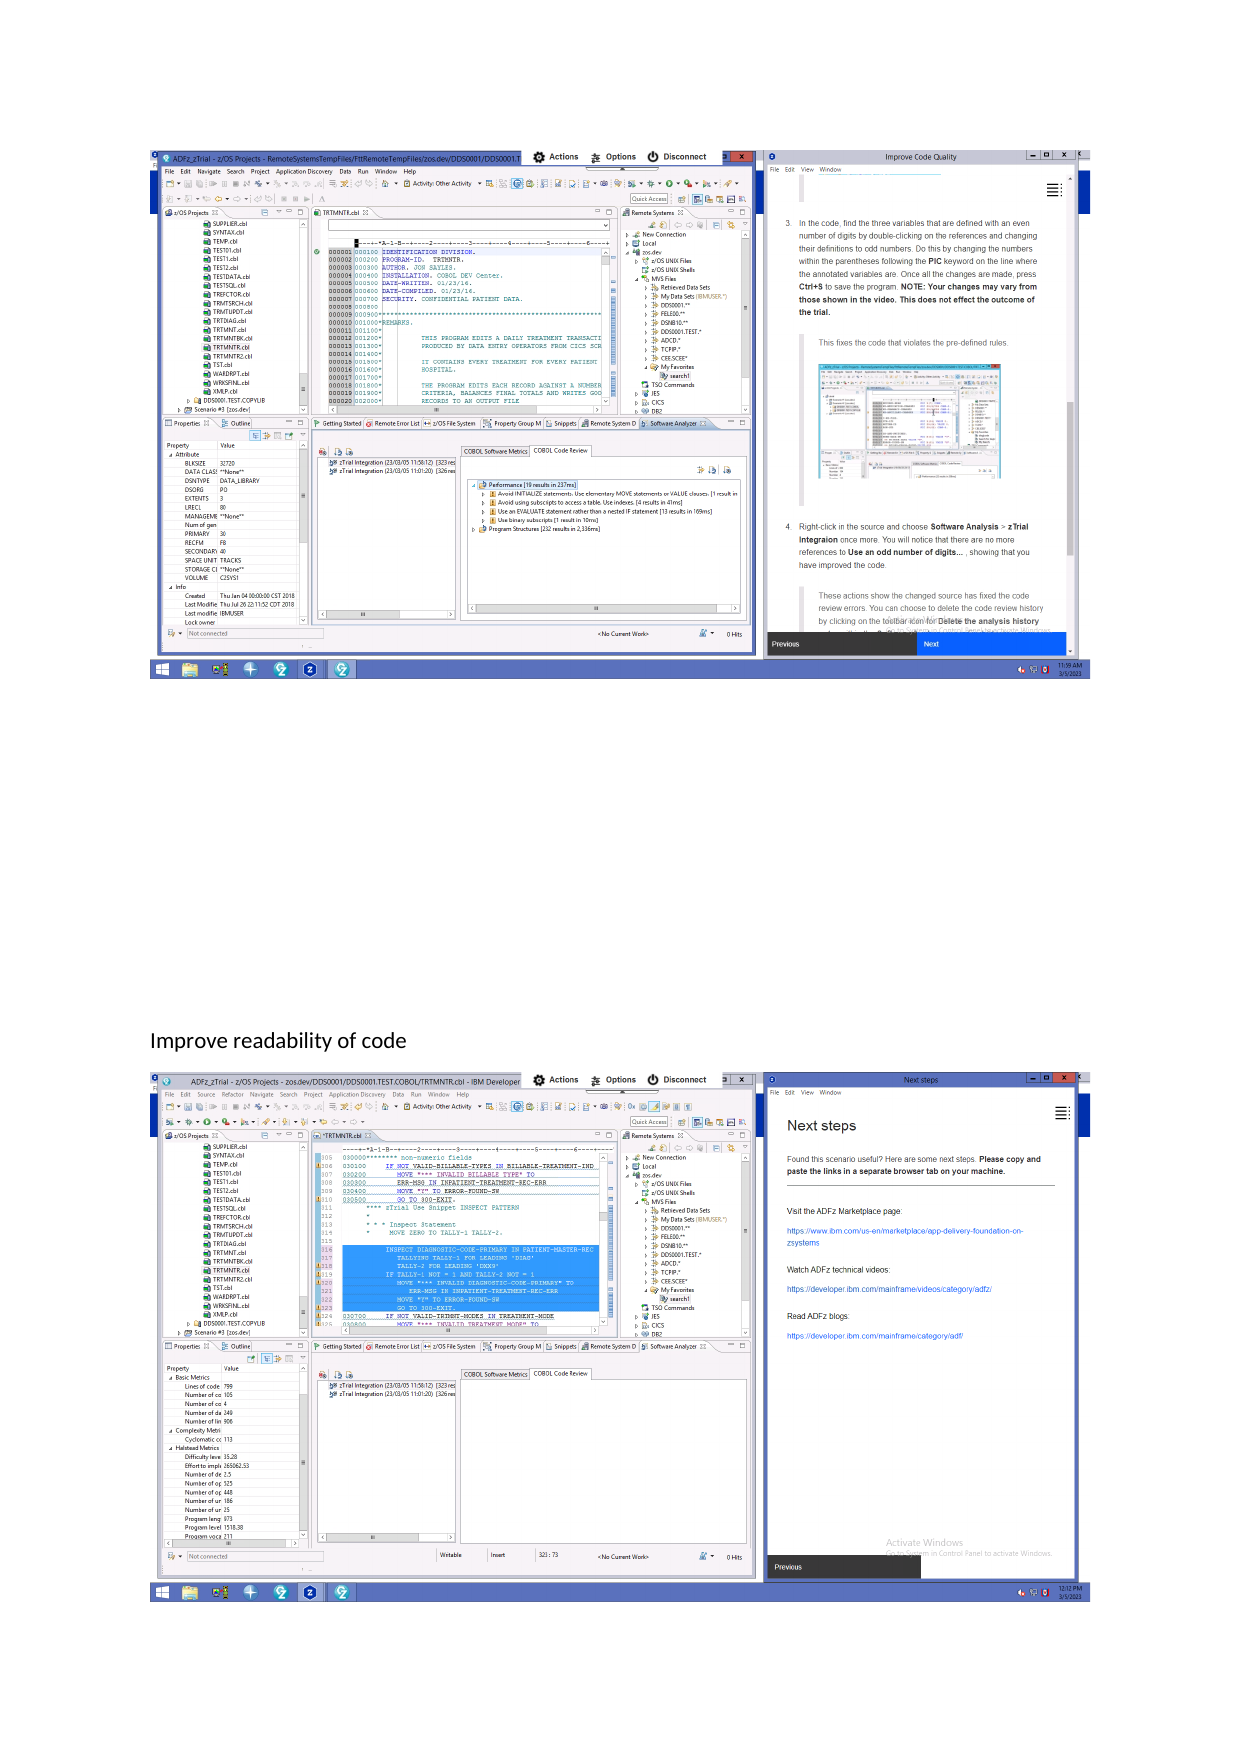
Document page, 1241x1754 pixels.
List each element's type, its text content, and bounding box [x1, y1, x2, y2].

text Improve readability of code [150, 1026, 1090, 1054]
picture [150, 1072, 1091, 1602]
picture [150, 150, 1091, 679]
